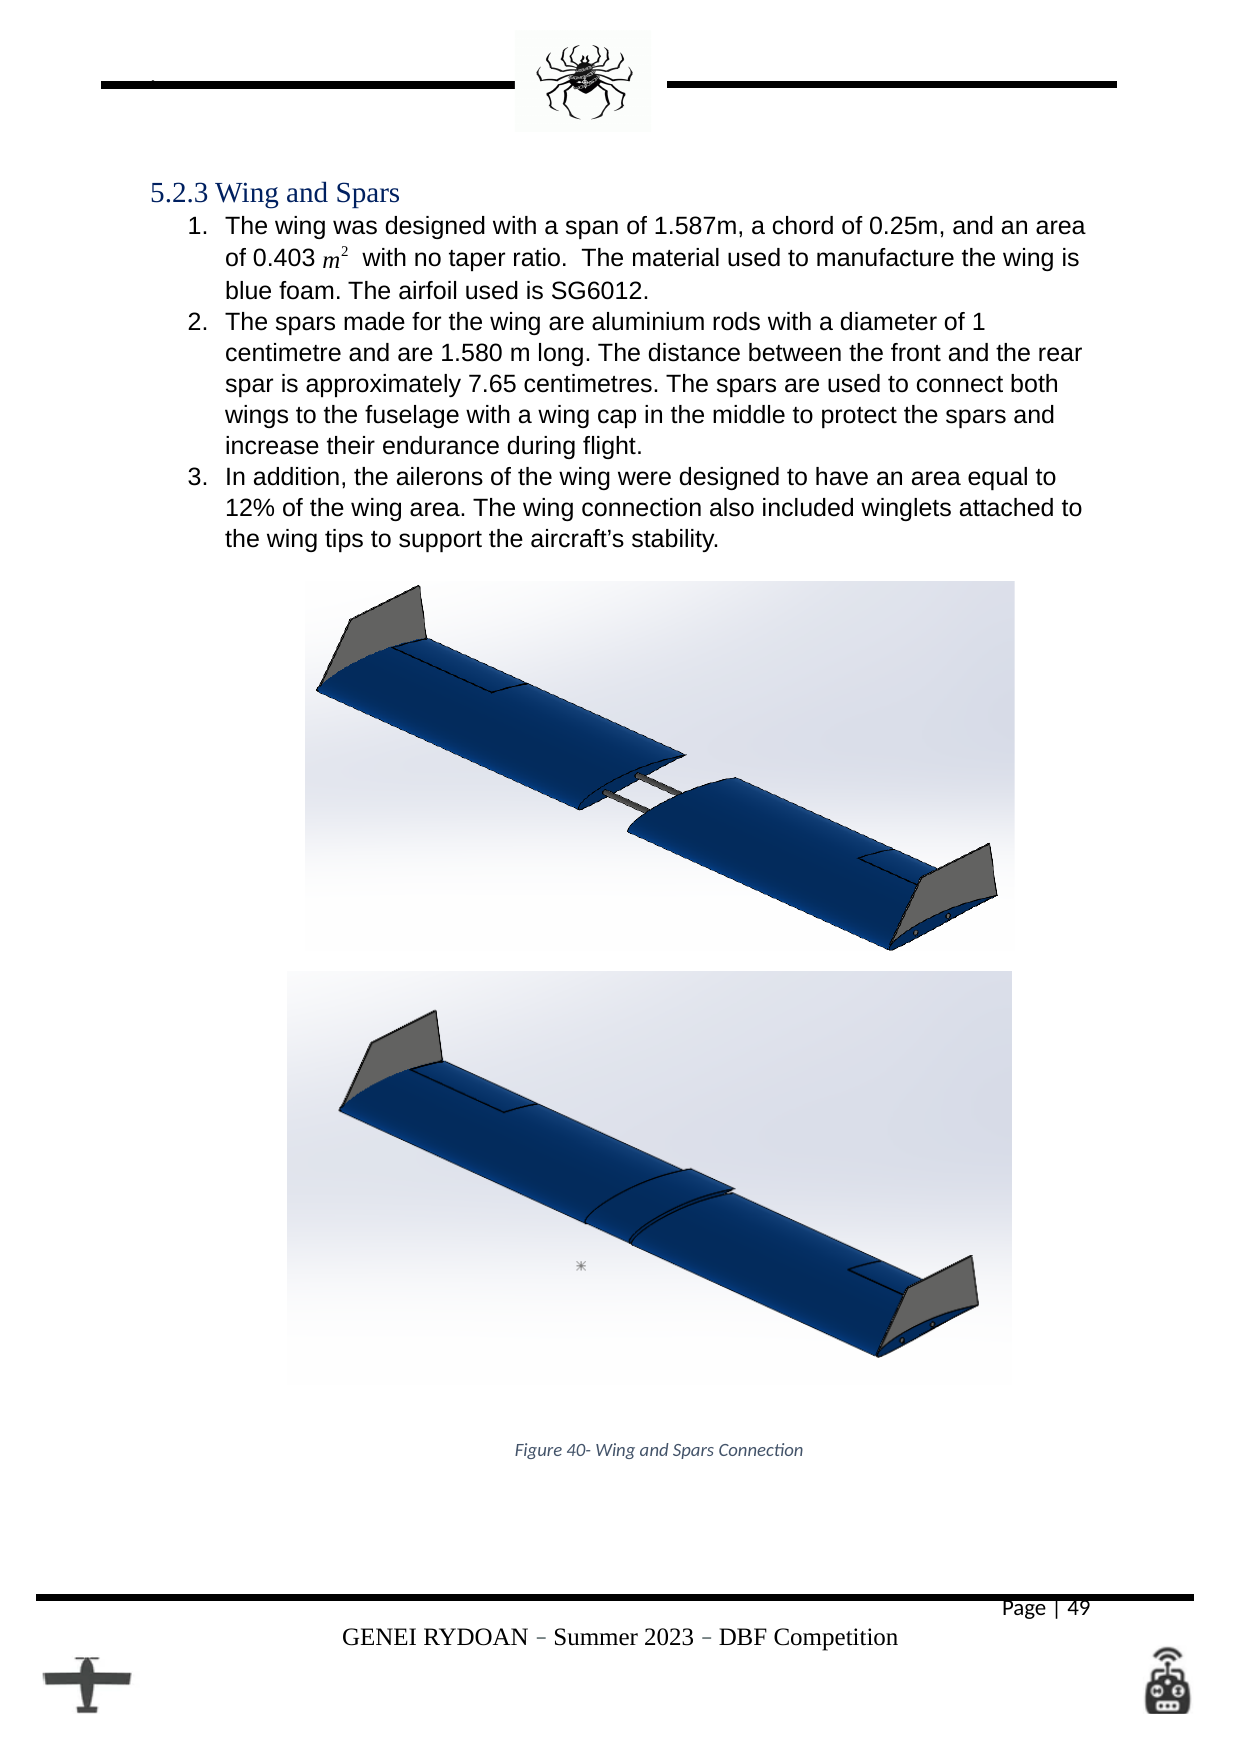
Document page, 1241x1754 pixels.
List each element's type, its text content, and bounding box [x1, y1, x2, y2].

subtitle 5.2.3 Wing and Spars [150, 175, 1090, 208]
picture [514, 30, 652, 132]
picture [1142, 1644, 1194, 1714]
list The wing was designed with a span of 1.587m, a chord of 0.25m, and an area of 0.403 with no taper ratio. The material used to manufacture the wing is blue foam. The airfoil used is SG6012. [187, 211, 1090, 304]
picture [23, 1655, 150, 1714]
picture [305, 581, 1015, 951]
list In addition, the ailerons of the wing were designed to have an area equal to 12% of the wing area. The wing connection also included winglets attached to the wing tips to support the aircraft’s stability. [187, 462, 1090, 553]
list The spars made for the wing are aluminium rods with a diameter of 1 centimetre and are 1.580 m long. The distance between the front and the rear spar is approximately 7.65 centimetres. The spars are used to connect both wings to the fuselage with a wing cap in the middle to protect the spars and increase their endurance during flight. [187, 307, 1090, 459]
picture [287, 971, 1012, 1385]
